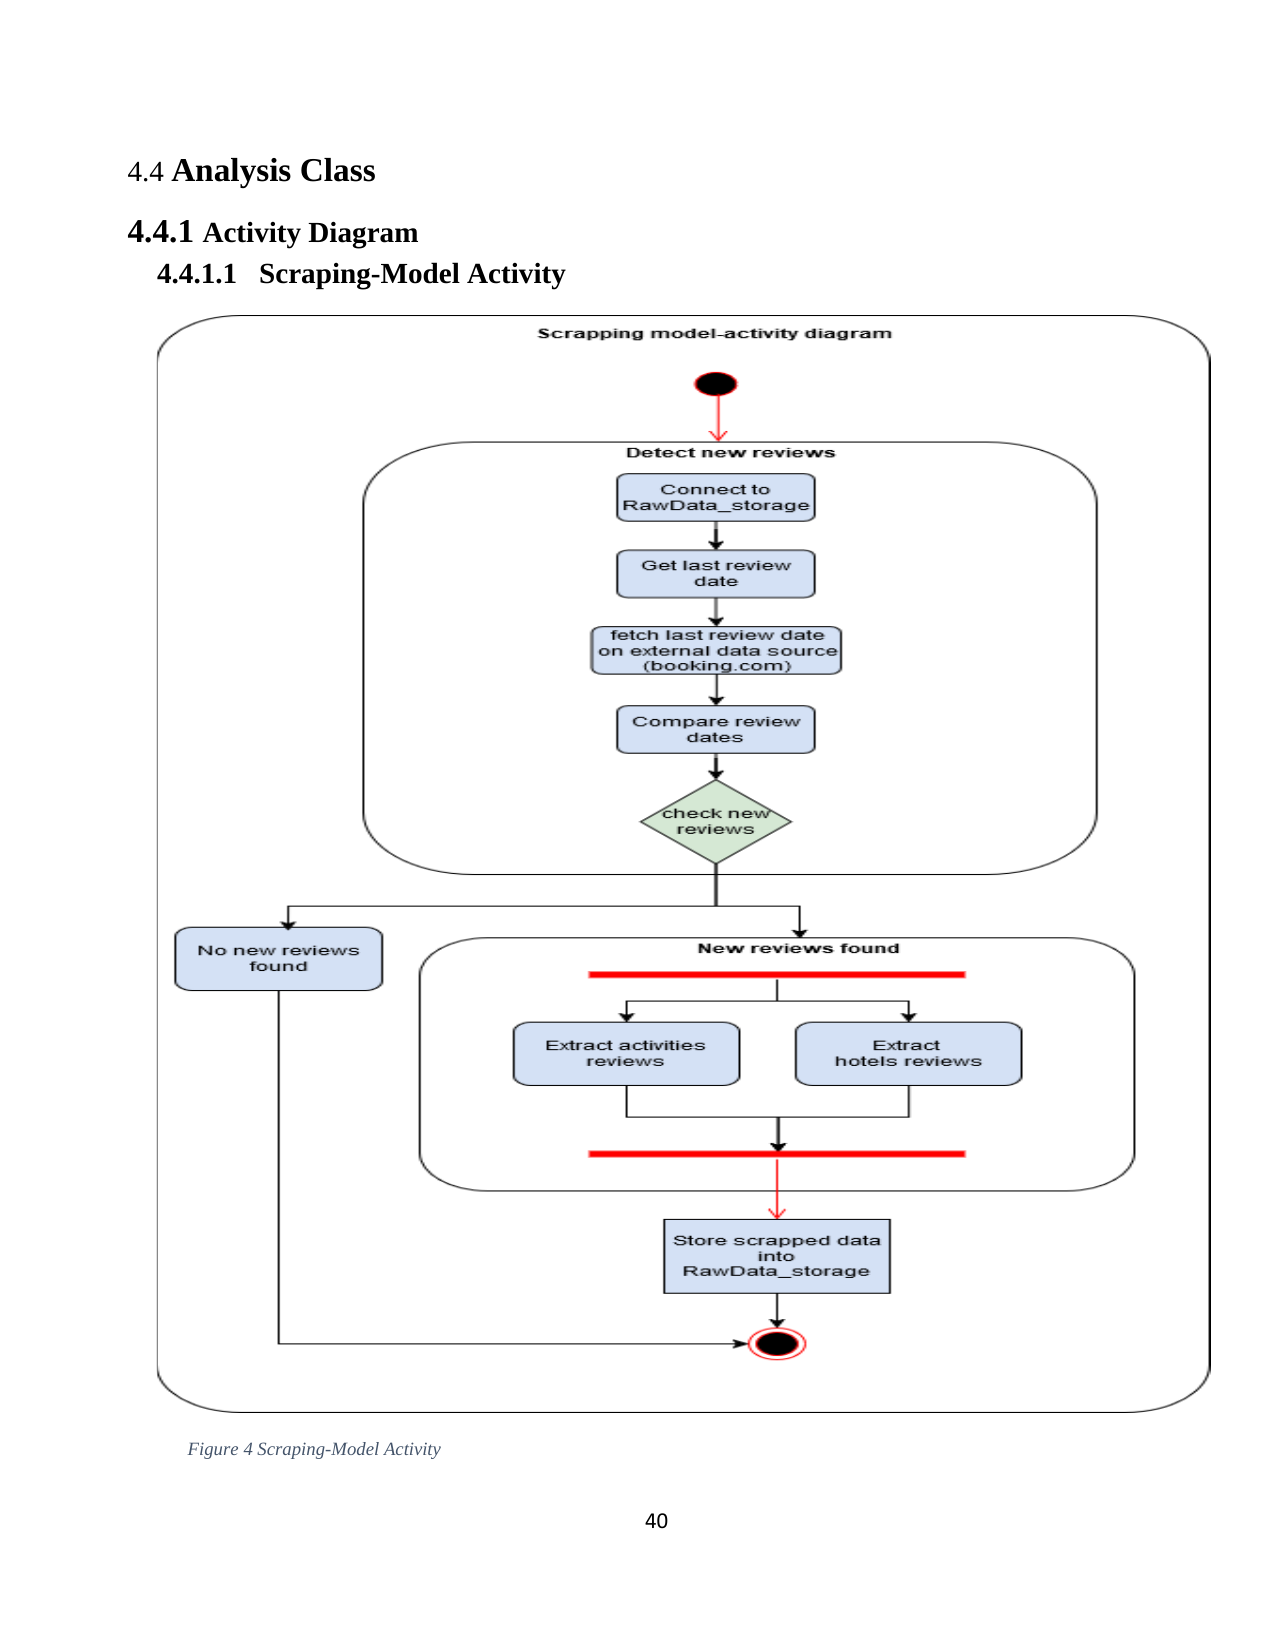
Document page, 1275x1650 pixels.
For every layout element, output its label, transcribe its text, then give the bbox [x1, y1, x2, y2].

subtitle 4.4 Analysis Class [127, 150, 1125, 188]
picture [156, 315, 1211, 1413]
text 4.4.1 Activity Diagram [127, 212, 1125, 250]
text Figure 4 Scraping-Model Activity [187, 1438, 1125, 1459]
text 4.4.1.1 Scraping-Model Activity [157, 256, 1125, 289]
